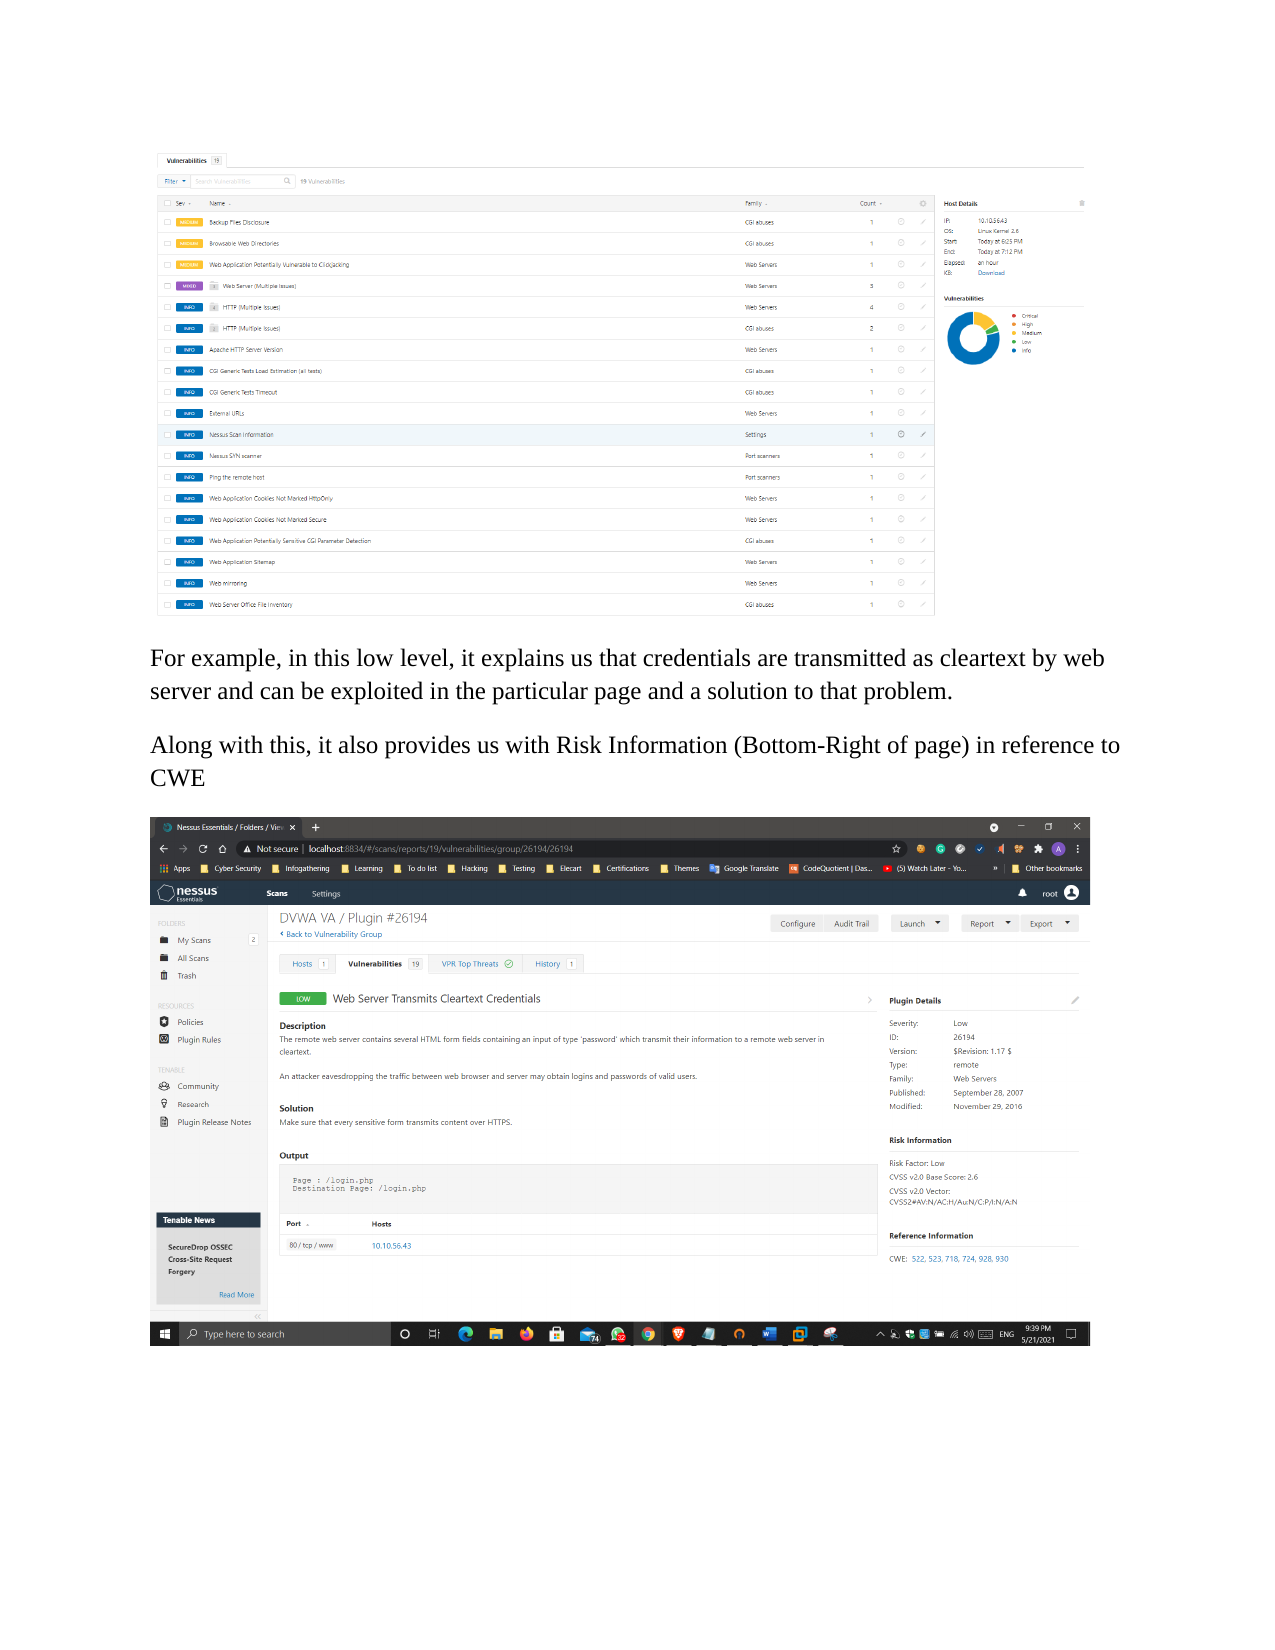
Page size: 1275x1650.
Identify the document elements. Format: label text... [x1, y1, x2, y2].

text Along with this, it also provides us with Risk Information (Bottom-Right of page) in reference to CWE [150, 730, 1125, 792]
text For example, in this low level, it explains us that credentials are transmitted as cleartext by web server and can be exploited in the particular page and a solution to that problem. [150, 643, 1125, 705]
picture [150, 817, 1091, 1346]
picture [150, 150, 1091, 619]
